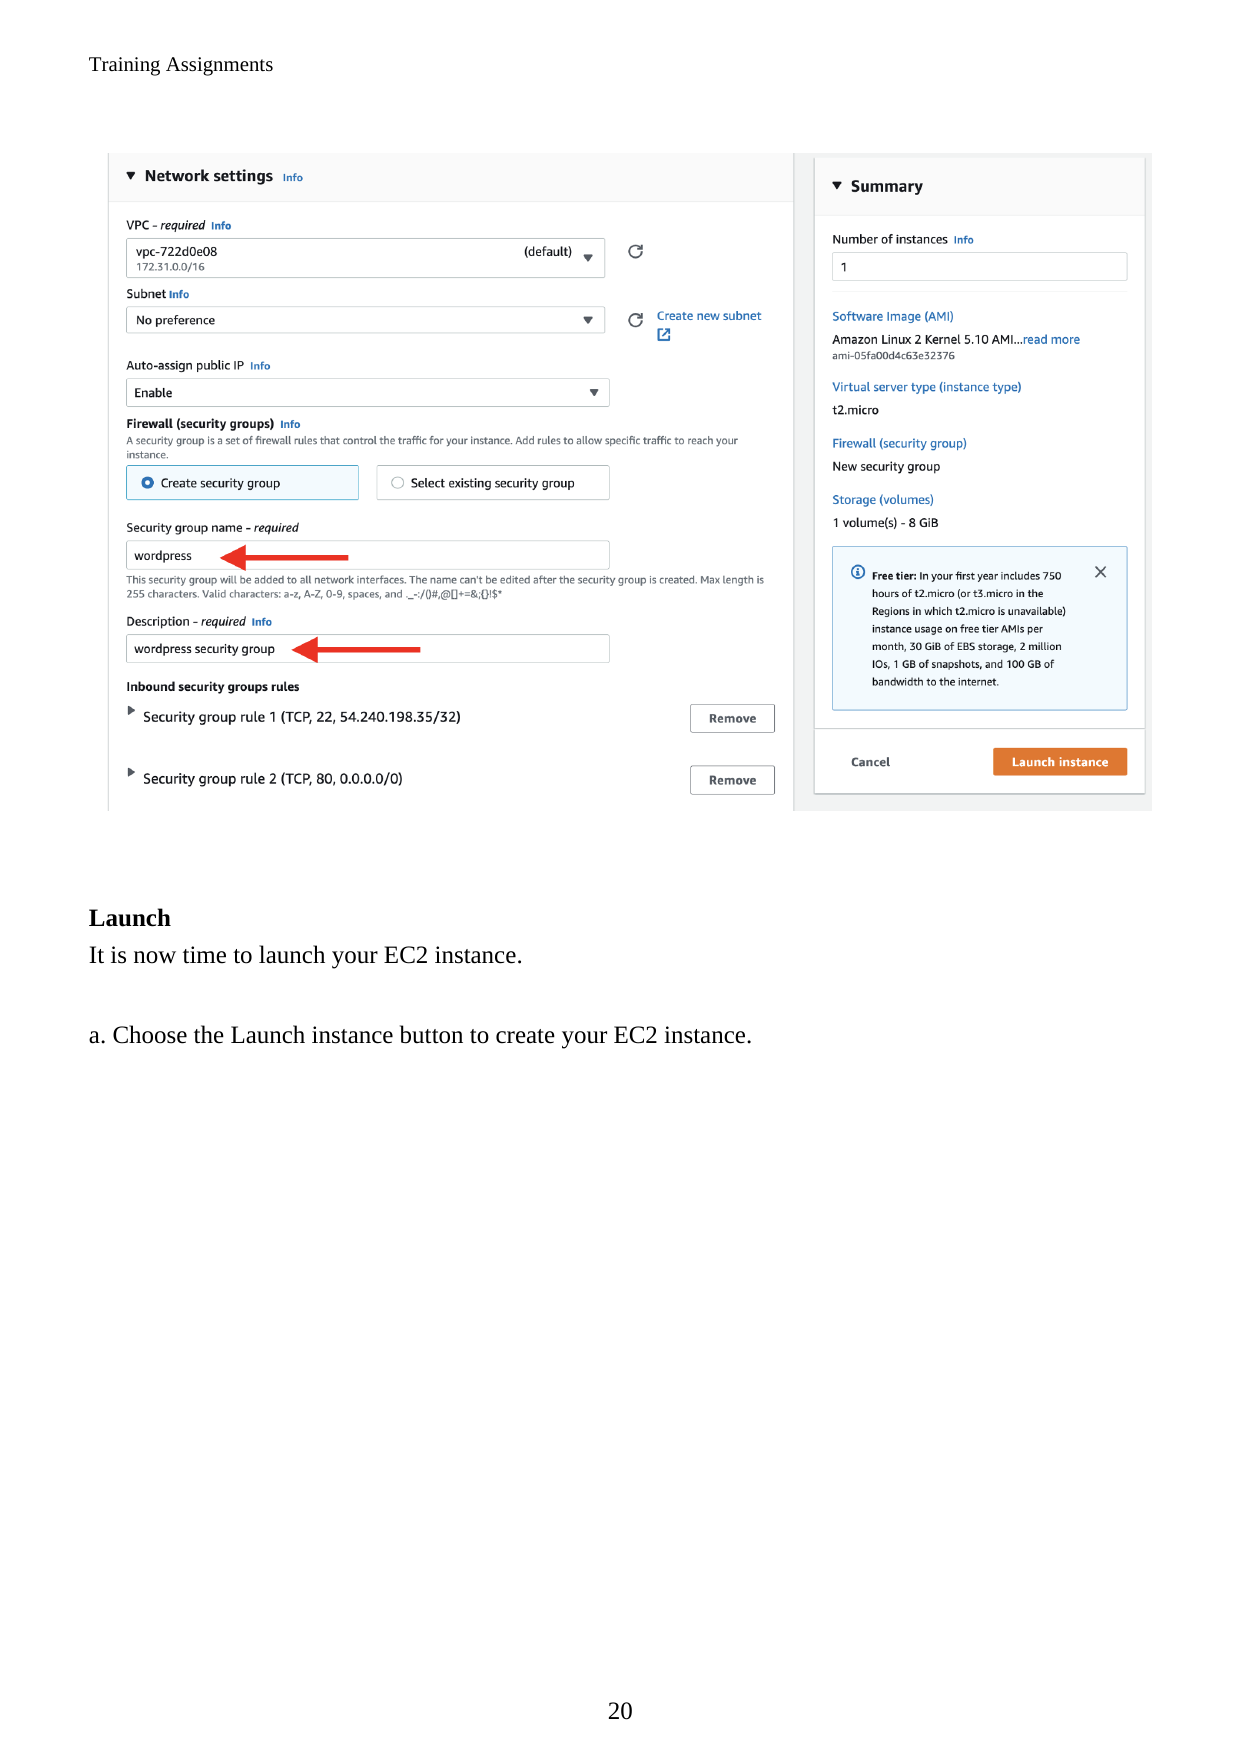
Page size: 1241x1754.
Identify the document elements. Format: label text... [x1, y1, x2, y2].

text It is now time to launch your EC2 instance. [89, 940, 1152, 997]
subtitle Launch [89, 903, 1152, 931]
text a. Choose the Launch instance button to create your EC2 instance. [89, 1021, 1152, 1078]
